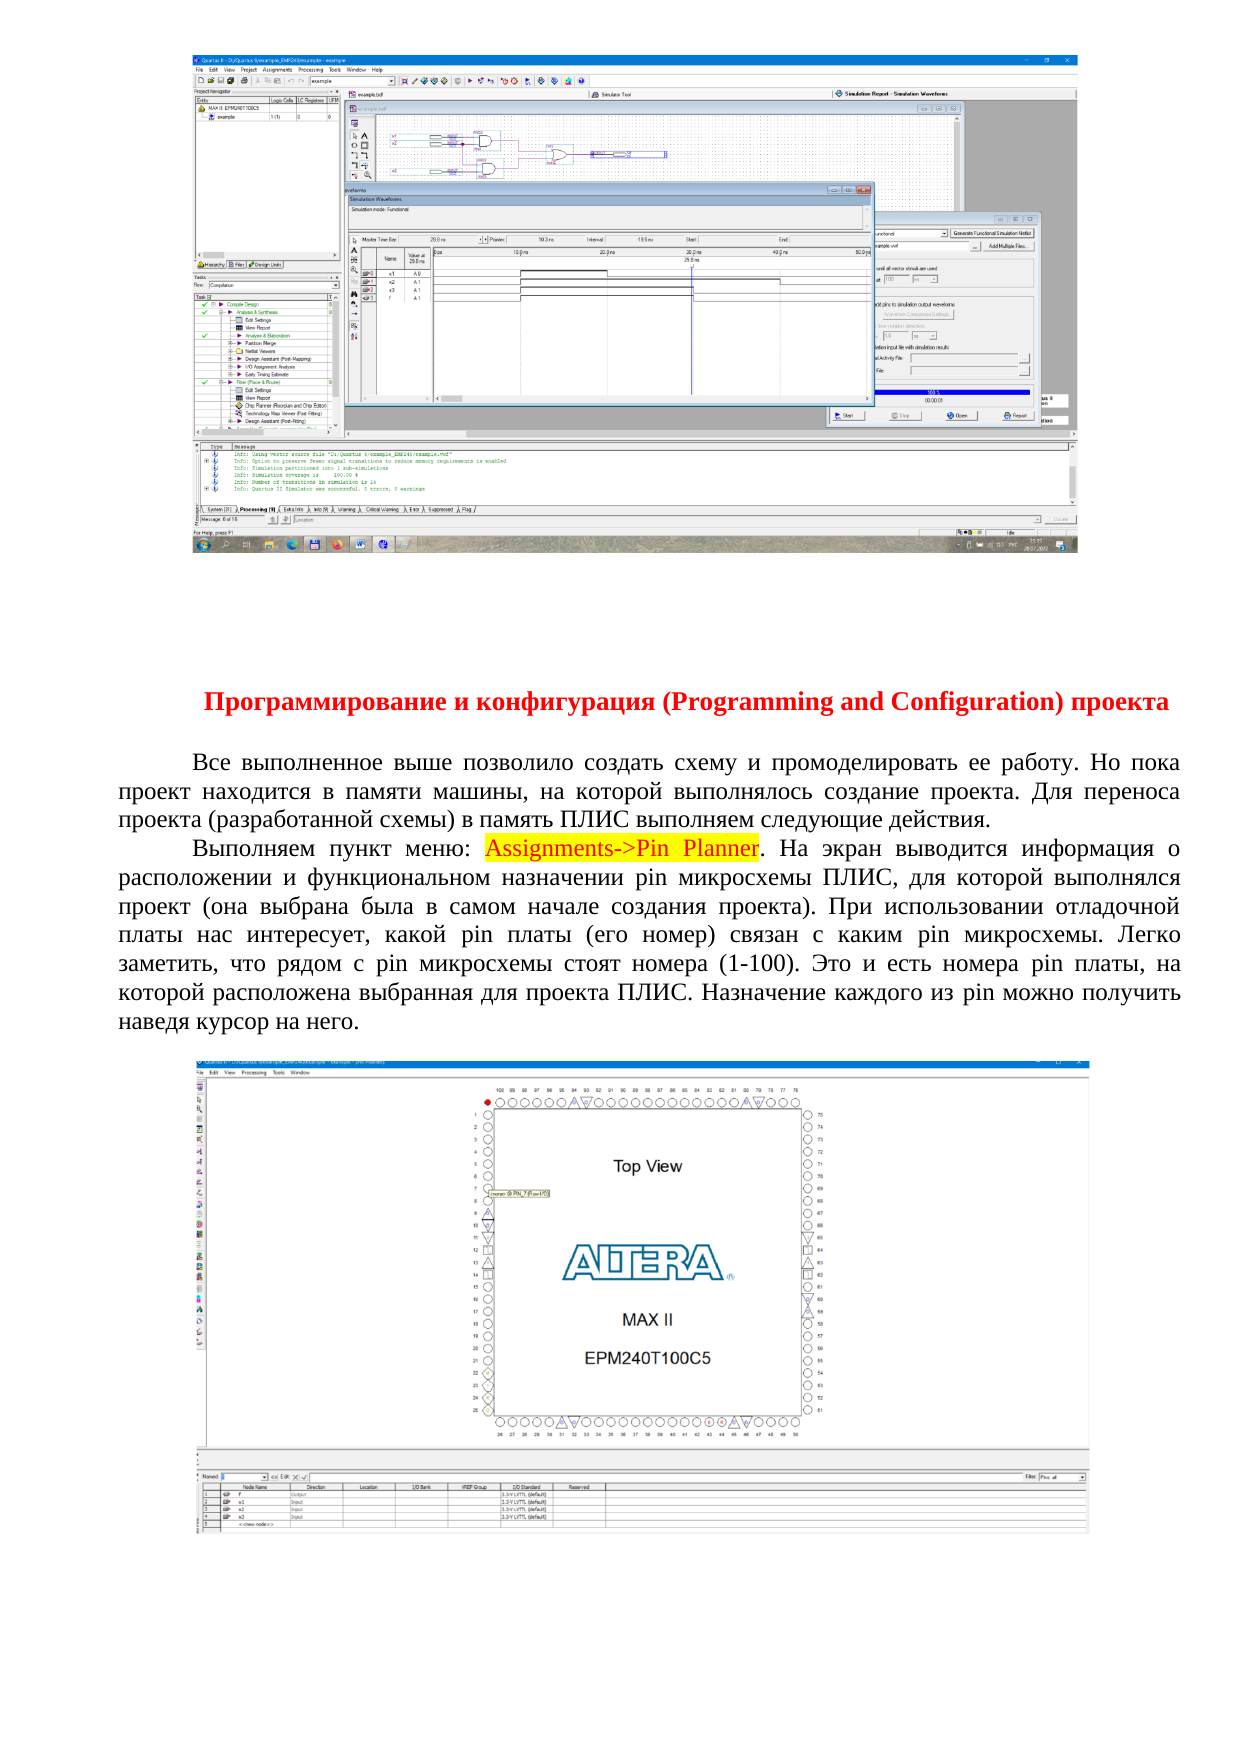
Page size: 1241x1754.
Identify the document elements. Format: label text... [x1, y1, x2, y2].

text Все выполненное выше позволило создать схему и промоделировать ее работу. Но пока проект находится в памяти машины, на которой выполнялось создание проекта. Для переноса проекта (разработанной схемы) в память ПЛИС выполняем следующие действия. [118, 747, 1181, 833]
text Выполняем пункт меню: Assignments->Pin Planner. На экран выводится информация о расположении и функциональном назначении pin микросхемы ПЛИС, для которой выполнялся проект (она выбрана была в самом начале создания проекта). При использовании отладочной платы нас интересует, какой pin платы (его номер) связан с каким pin микросхемы. Легко заметить, что рядом с pin микросхемы стоят номера (1-100). Это и есть номера pin платы, на которой расположена выбранная для проекта ПЛИС. Назначение каждого из pin можно получить наведя курсор на него. [118, 833, 1181, 1034]
text Программирование и конфигурация (Programming and Configuration) проекта [118, 685, 1181, 716]
picture [196, 1061, 1092, 1534]
picture [192, 55, 1078, 553]
